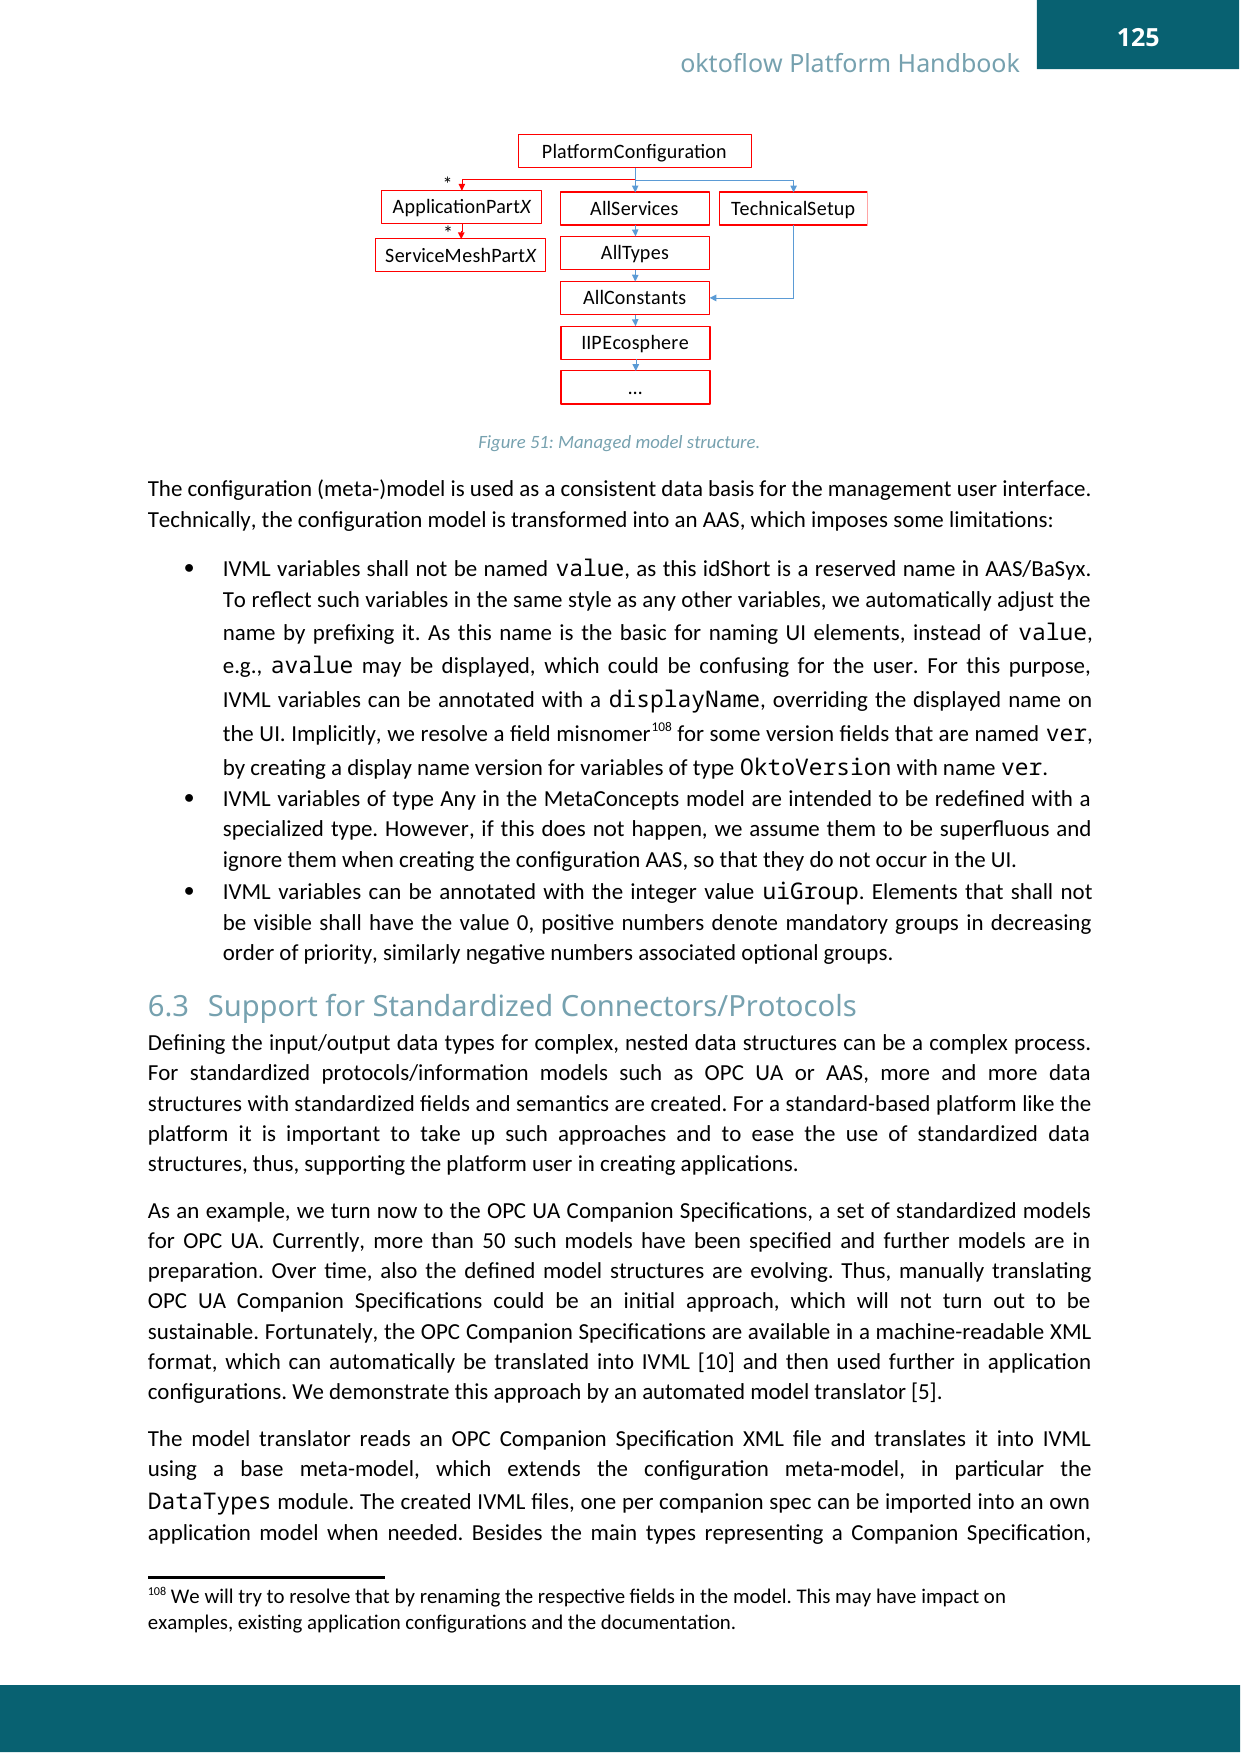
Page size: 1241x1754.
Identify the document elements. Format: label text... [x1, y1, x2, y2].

subtitle Support for Standardized Connectors/Protocols [148, 985, 1093, 1025]
list IVML variables shall not be named value, as this idShort is a reserved name in AAS/BaSyx. To reflect such variables in the same style as any other variables, we automatically adjust the name by prefixing it. As this name is the basic for naming UI elements, instead of value, e.g., avalue may be displayed, which could be confusing for the user. For this purpose, IVML variables can be annotated with a displayName, overriding the displayed name on the UI. Implicitly, we resolve a field misnomer for some version fields that are named ver, by creating a display name version for variables of type OktoVersion with name ver. [185, 552, 1093, 782]
list IVML variables of type Any in the MetaConcepts model are intended to be redefined with a specialized type. However, if this does not happen, we assume them to be superfluous and ignore them when creating the configuration AAS, so that they do not occur in the UI. [185, 784, 1093, 873]
text Figure 51: Managed model structure. [148, 431, 1093, 454]
text As an example, we turn now to the OPC UA Companion Specifications, a set of standardized models for OPC UA. Currently, more than 50 such models have been specified and further models are in preparation. Over time, also the defined model structures are evolving. Thus, manually translating OPC UA Companion Specifications could be an initial approach, which will not turn out to be sustainable. Fortunately, the OPC Companion Specifications are available in a machine-readable XML format, which can automatically be translated into IVML [10] and then used further in application configurations. We demonstrate this approach by an automated model translator [5]. [148, 1196, 1093, 1405]
text Defining the input/output data types for complex, nested data structures can be a complex process. For standardized protocols/information models such as OPC UA or AAS, more and more data structures with standardized fields and semantics are created. For a standard-based platform like the platform it is important to take up such approaches and to ease the use of standardized data structures, thus, supporting the platform user in creating applications. [148, 1028, 1093, 1177]
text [148, 1424, 1093, 1546]
text The configuration (meta-)model is used as a consistent data basis for the management user interface. Technically, the configuration model is transformed into an AAS, which imposes some limitations: [148, 474, 1093, 533]
list IVML variables can be annotated with the integer value uiGroup. Elements that shall not be visible shall have the value 0, positive numbers denote mandatory groups in decreasing order of priority, similarly negative numbers associated optional groups. [185, 875, 1093, 967]
